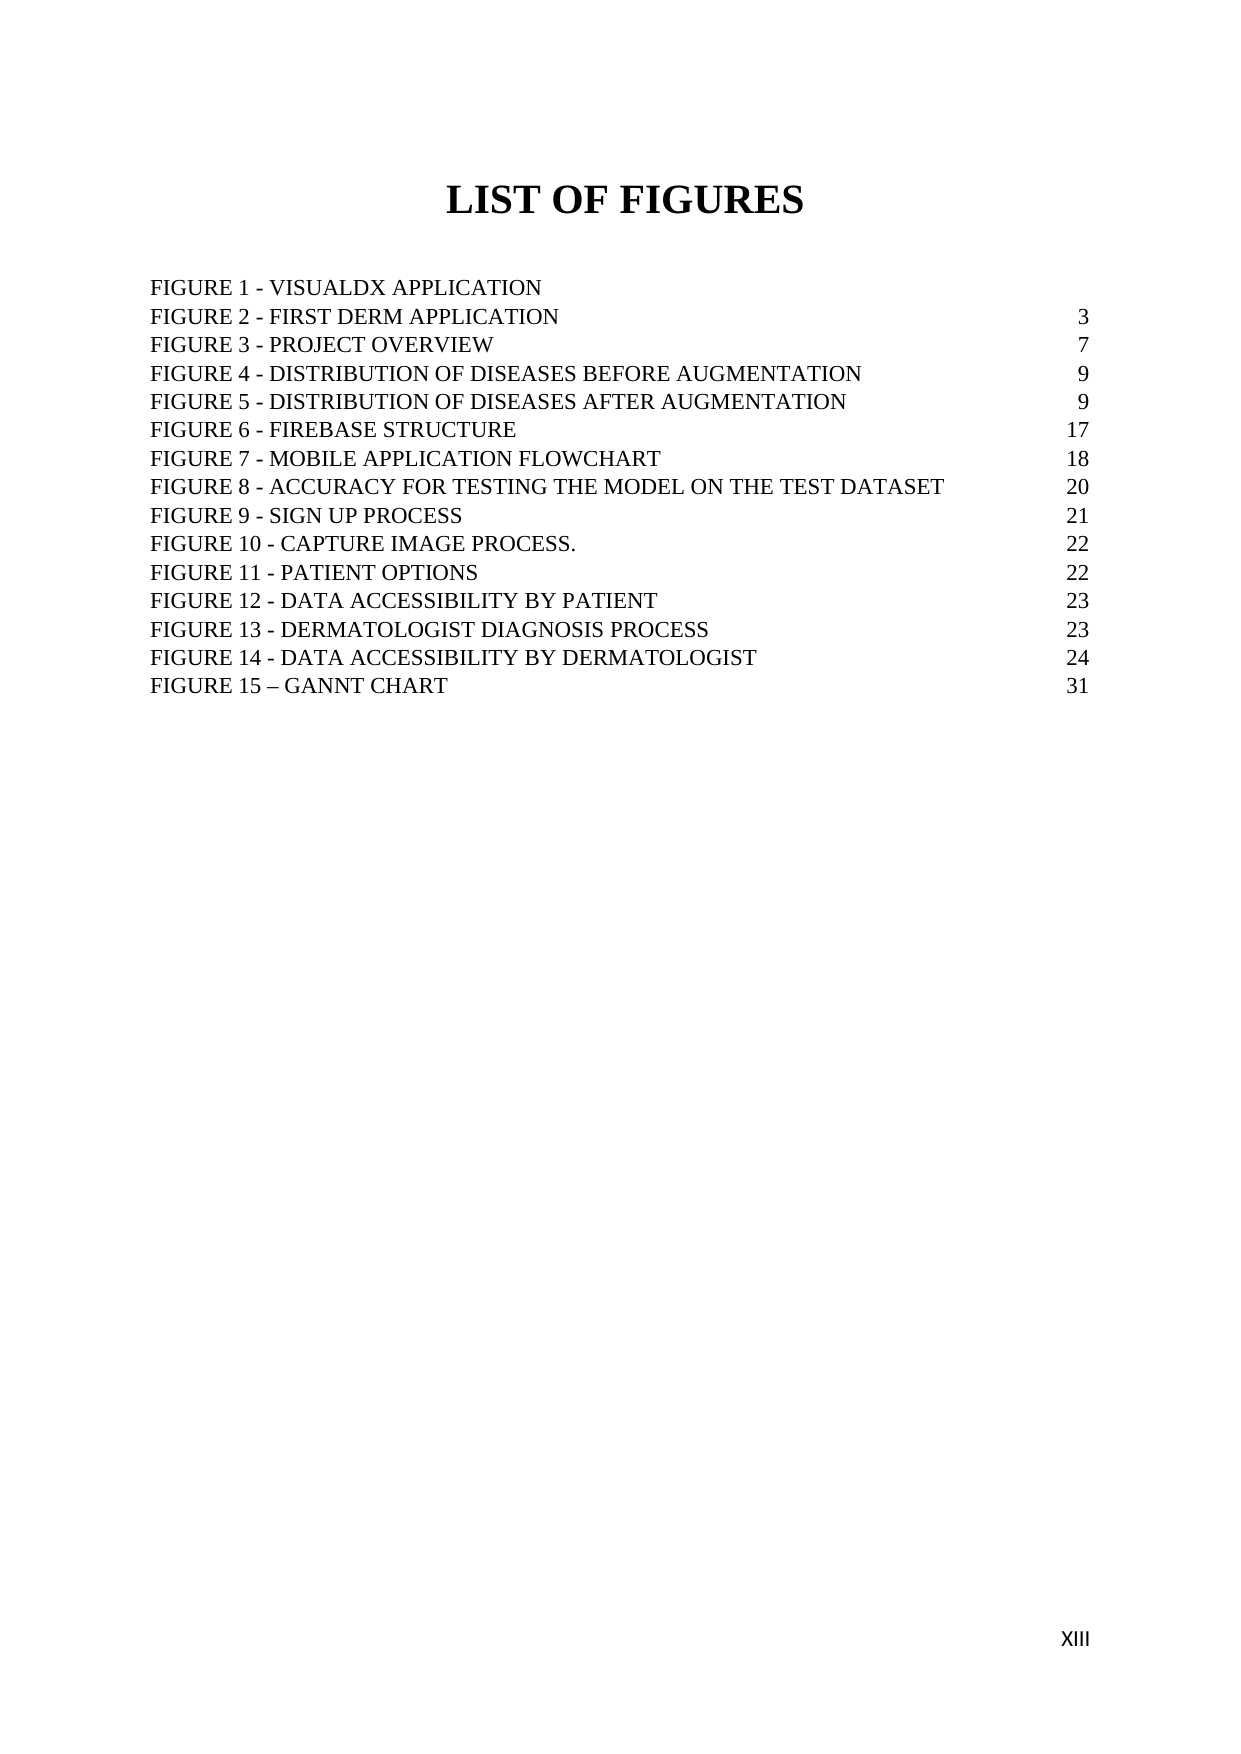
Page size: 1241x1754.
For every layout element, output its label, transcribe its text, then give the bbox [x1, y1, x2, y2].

text Figure 12 - Data Accessibility by patient 23 [150, 587, 1090, 613]
text Figure 1 - Visualdx application 5 [150, 274, 1090, 301]
text Figure 15 – Gannt Chart 31 [150, 672, 1090, 699]
text Figure 13 - Dermatologist Diagnosis process 23 [150, 616, 1090, 642]
text Figure 9 - Sign up process 21 [150, 502, 1090, 528]
text Figure 10 - Capture Image process. 22 [150, 530, 1090, 557]
subtitle LIST OF FIGURES [150, 175, 1090, 223]
text Figure 5 - Distribution of diseases after augmentation 9 [150, 388, 1090, 414]
text Figure 4 - Distribution of diseases before augmentation 9 [150, 360, 1090, 386]
text Figure 6 - Firebase Structure 17 [150, 417, 1090, 443]
text Figure 8 - Accuracy for testing the model on the test dataset 20 [150, 473, 1090, 500]
text Figure 3 - Project Overview 7 [150, 331, 1090, 358]
text Figure 11 - Patient Options 22 [150, 559, 1090, 585]
text Figure 7 - Mobile Application Flowchart 18 [150, 445, 1090, 471]
text Figure 14 - Data Accessibility by Dermatologist 24 [150, 644, 1090, 670]
text Figure 2 - First derm application 3 [150, 303, 1090, 329]
